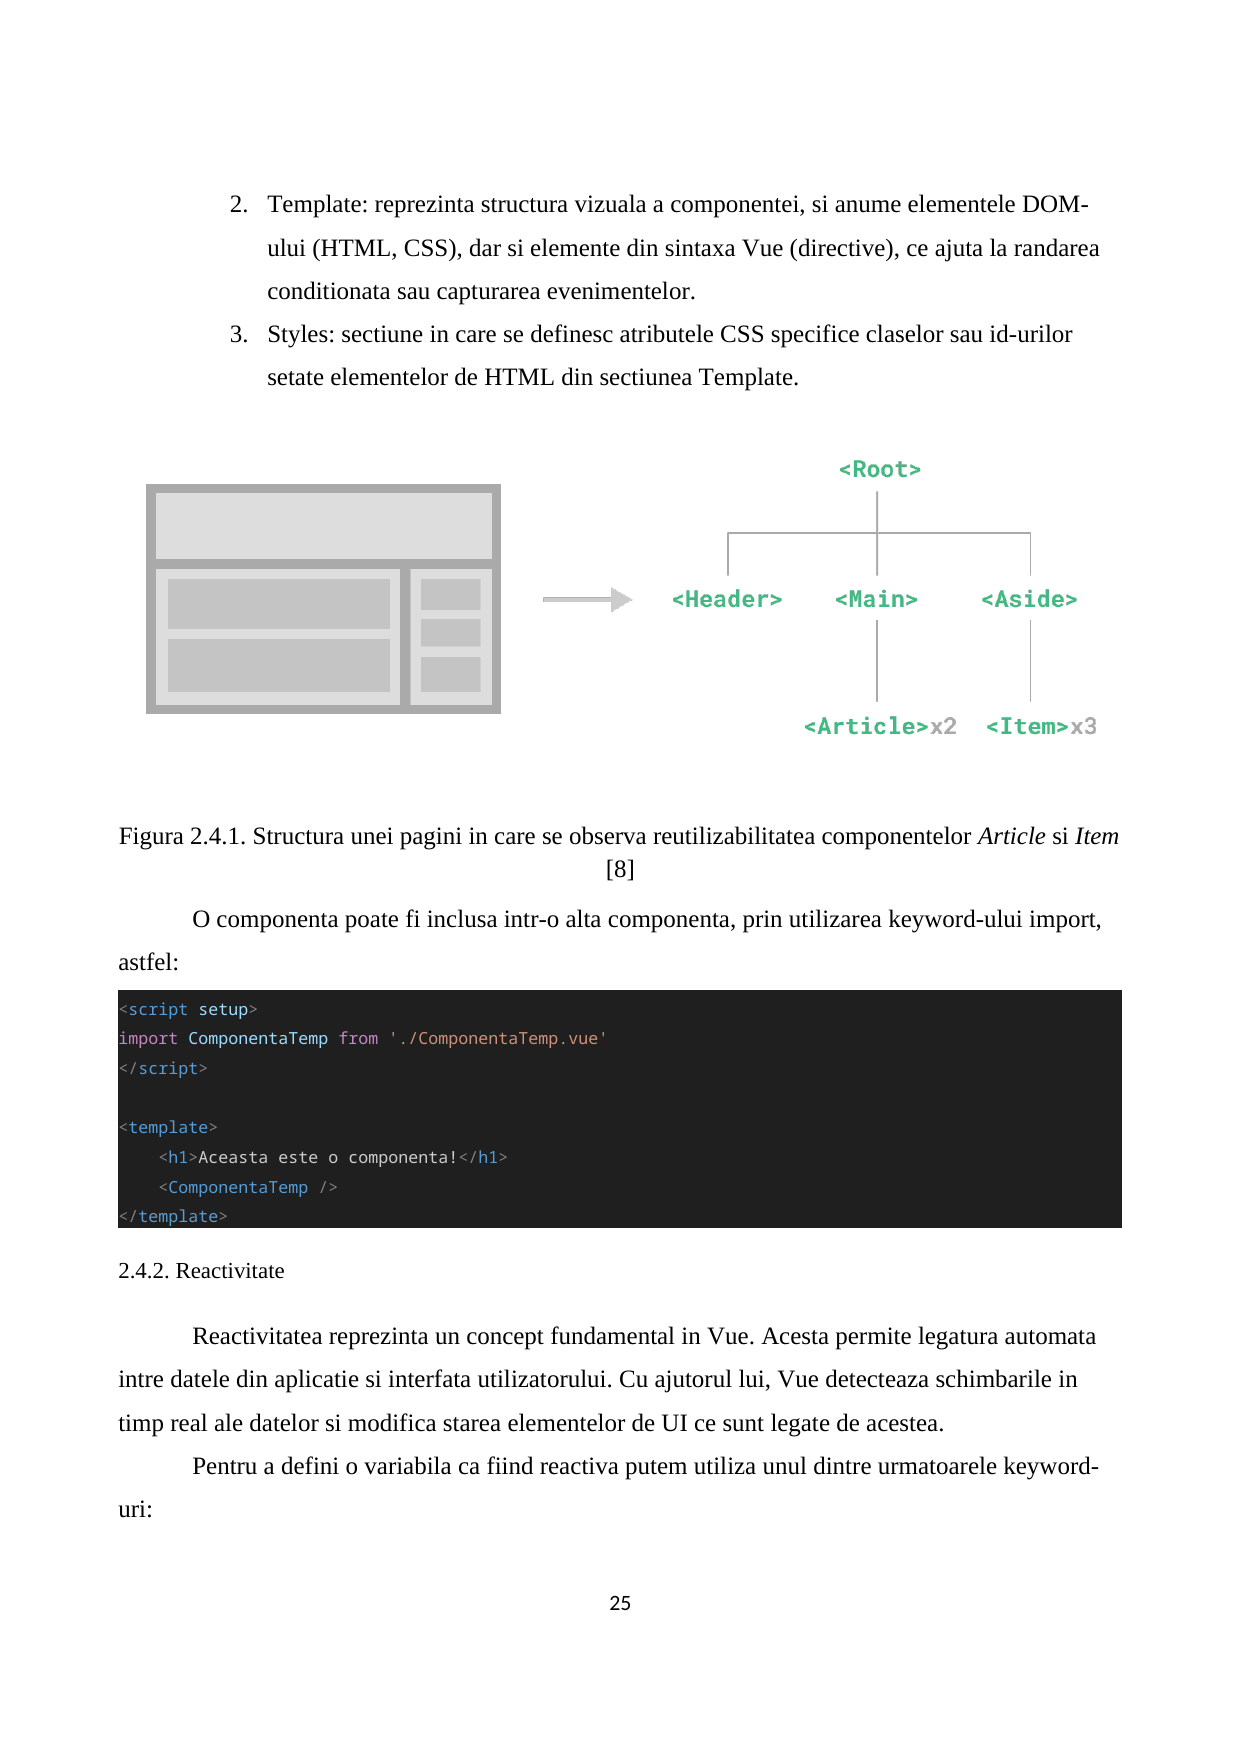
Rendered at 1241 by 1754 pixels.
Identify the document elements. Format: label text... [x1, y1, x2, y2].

text </script> [118, 1049, 1122, 1079]
text 2.4.2. Reactivitate [118, 1257, 1122, 1283]
text <h1>Aceasta este o componenta!</h1> [118, 1139, 1122, 1168]
text <ComponentaTemp /> [118, 1168, 1122, 1198]
picture [118, 405, 1123, 801]
text </template> [118, 1198, 1122, 1228]
text import ComponentaTemp from './ComponentaTemp.vue' [118, 1020, 1122, 1049]
list Template: reprezinta structura vizuala a componentei, si anume elementele DOM-ului (HTML, CSS), dar si elemente din sintaxa Vue (directive), ce ajuta la randarea conditionata sau capturarea evenimentelor. [229, 189, 1122, 304]
text <template> [118, 1109, 1122, 1139]
list Styles: sectiune in care se definesc atributele CSS specifice claselor sau id-urilor setate elementelor de HTML din sectiunea Template. [229, 319, 1122, 391]
text O componenta poate fi inclusa intr-o alta componenta, prin utilizarea keyword-ului import, astfel: [118, 904, 1122, 976]
text Reactivitatea reprezinta un concept fundamental in Vue. Acesta permite legatura automata intre datele din aplicatie si interfata utilizatorului. Cu ajutorul lui, Vue detecteaza schimbarile in timp real ale datelor si modifica starea elementelor de UI ce sunt legate de acestea. [118, 1321, 1122, 1436]
text Figura 2.4.1. Structura unei pagini in care se observa reutilizabilitatea componentelor Article si Item [8] [118, 821, 1122, 883]
text <script setup> [118, 990, 1122, 1020]
text Pentru a defini o variabila ca fiind reactiva putem utiliza unul dintre urmatoarele keyword-uri: [118, 1451, 1122, 1523]
